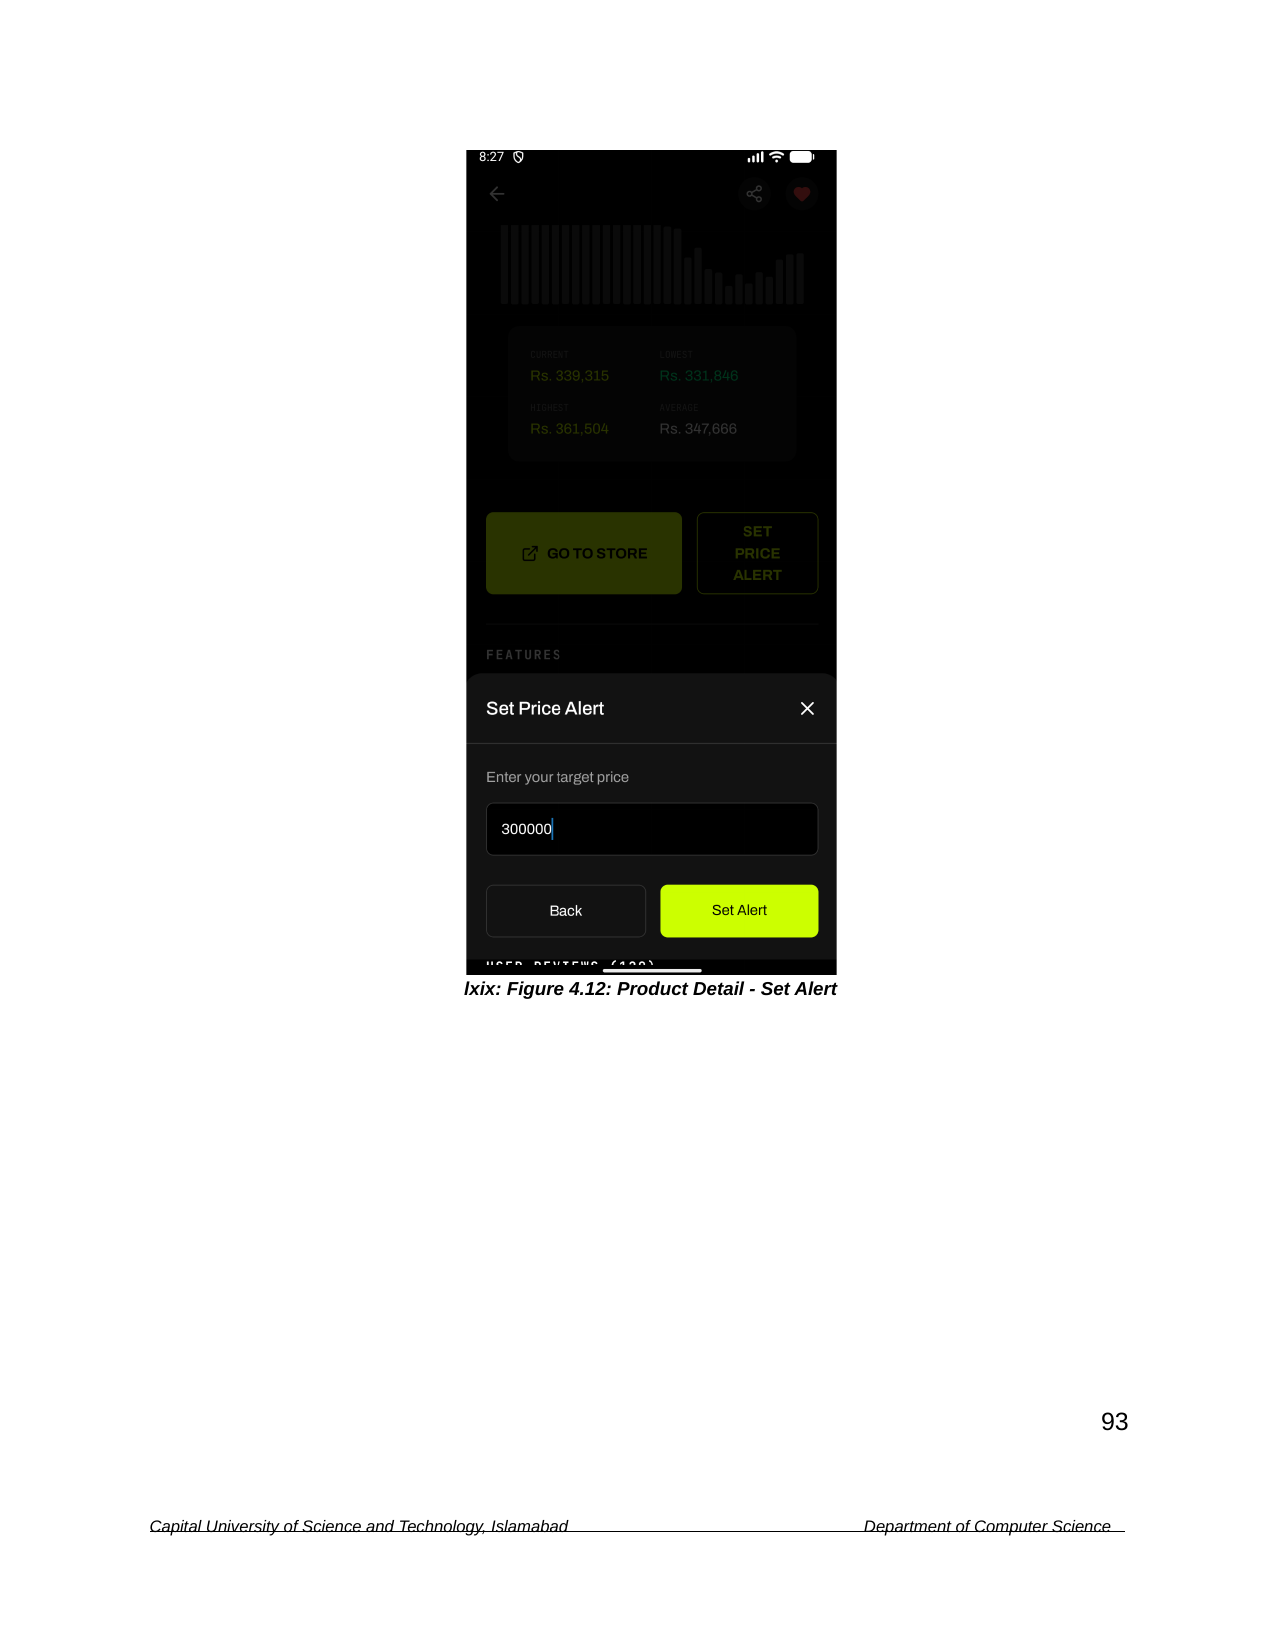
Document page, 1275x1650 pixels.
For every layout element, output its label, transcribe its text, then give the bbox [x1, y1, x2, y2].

text lxix: Figure 4.12: Product Detail - Set Alert [149, 978, 1154, 1000]
picture [466, 150, 837, 975]
